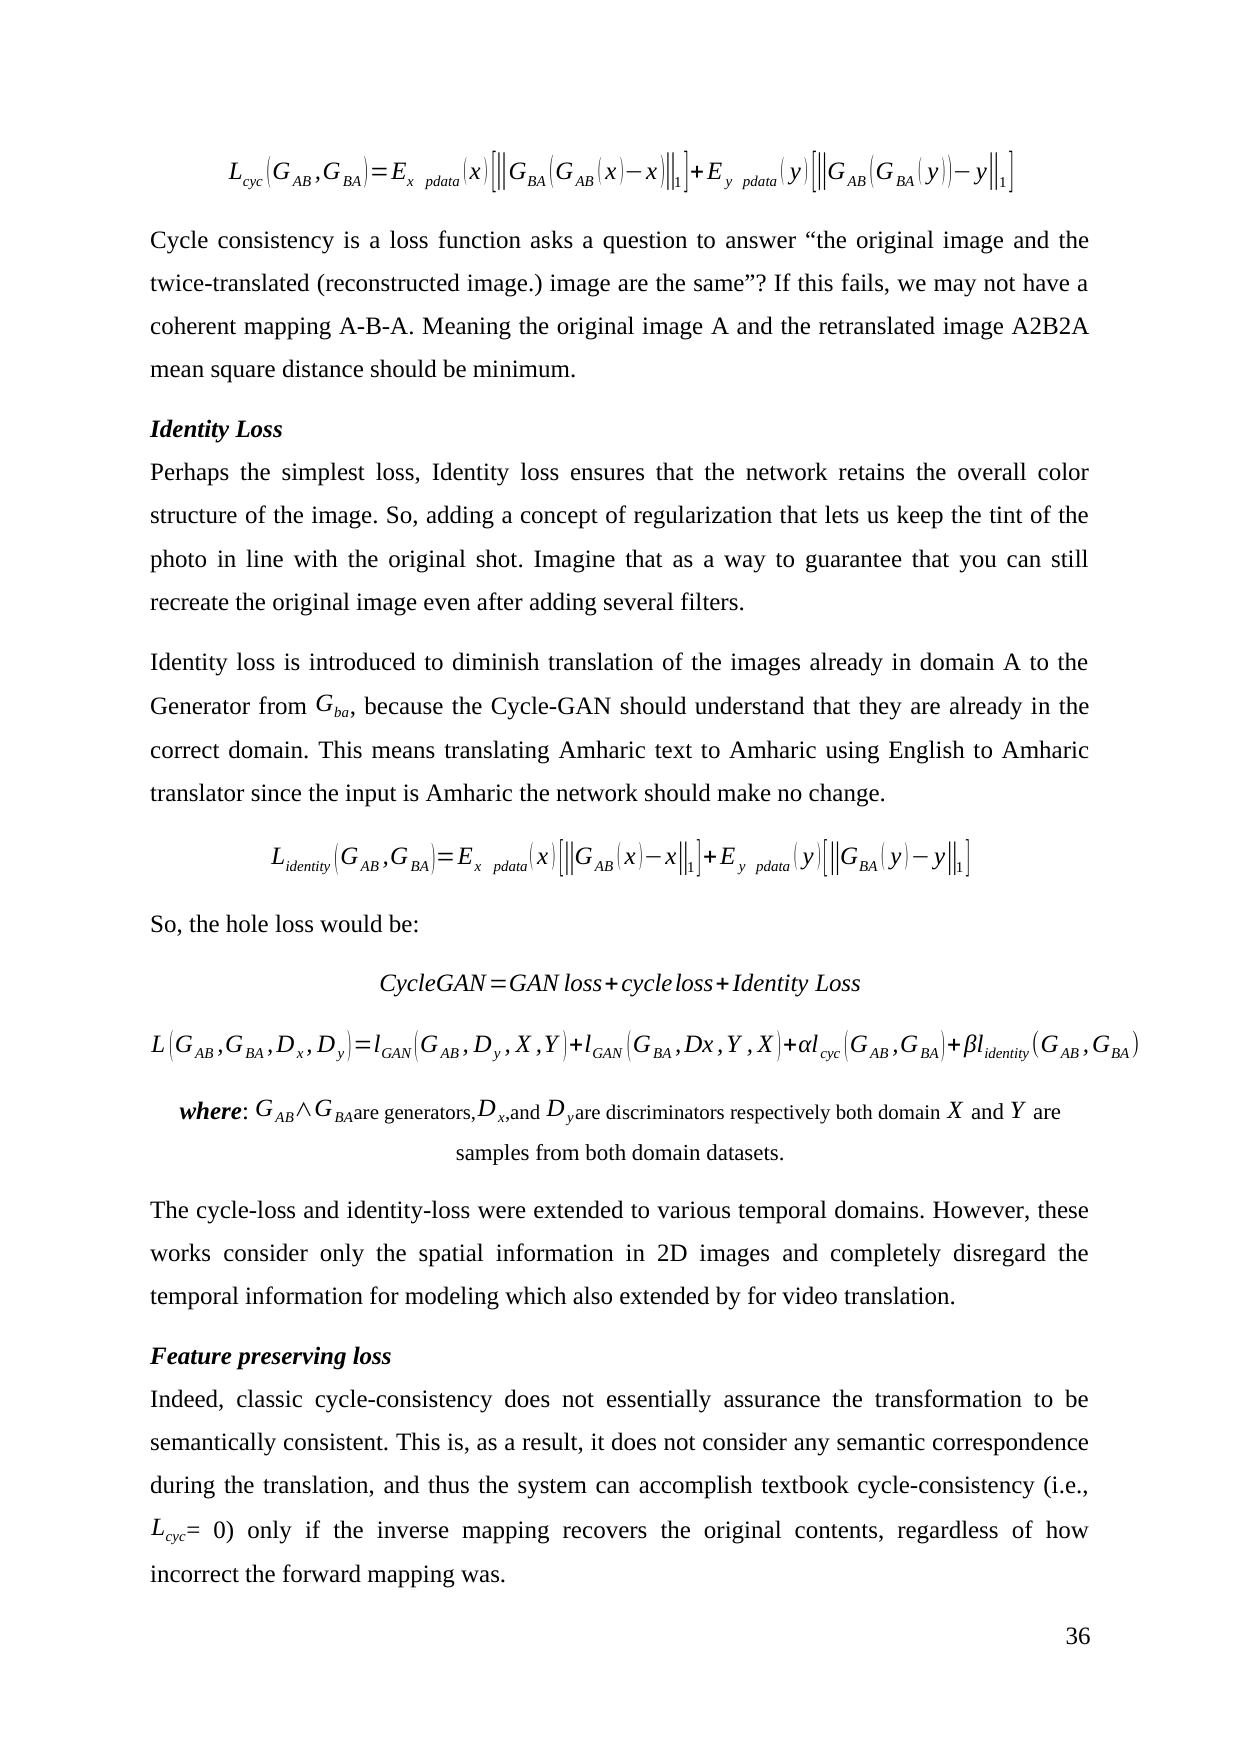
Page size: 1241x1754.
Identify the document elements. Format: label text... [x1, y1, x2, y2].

text The cycle-loss and identity-loss were extended to various temporal domains. However, these works consider only the spatial information in 2D images and completely disregard the temporal information for modeling which also extended by for video translation. [150, 1195, 1090, 1310]
text Cycle consistency is a loss function asks a question to answer “the original image and the twice-translated (reconstructed image.) image are the same”? If this fails, we may not have a coherent mapping A-B-A. Meaning the original image A and the retranslated image A2B2A mean square distance should be minimum. [150, 225, 1090, 383]
text Perhaps the simplest loss, Identity loss ensures that the network retains the overall color structure of the image. So, adding a concept of regularization that lets us keep the tint of the photo in line with the original shot. Imagine that as a way to guarantee that you can still recreate the original image even after adding several filters. [150, 457, 1090, 616]
text So, the hole loss would be: [150, 909, 1090, 938]
text Identity loss is introduced to diminish translation of the images already in domain A to the Generator from , because the Cycle-GAN should understand that they are already in the correct domain. This means translating Amharic text to Amharic using English to Amharic translator since the input is Amharic the network should make no change. [150, 647, 1090, 807]
subtitle Identity Loss [150, 414, 1090, 443]
text where: are generators,,and are discriminators respectively both domain and are samples from both domain datasets. [150, 1094, 1090, 1165]
subtitle Feature preserving loss [150, 1341, 1090, 1370]
text Indeed, classic cycle-consistency does not essentially assurance the transformation to be semantically consistent. This is, as a result, it does not consider any semantic correspondence during the translation, and thus the system can accomplish textbook cycle-consistency (i.e., = 0) only if the inverse mapping recovers the original contents, regardless of how incorrect the forward mapping was. [150, 1384, 1090, 1588]
